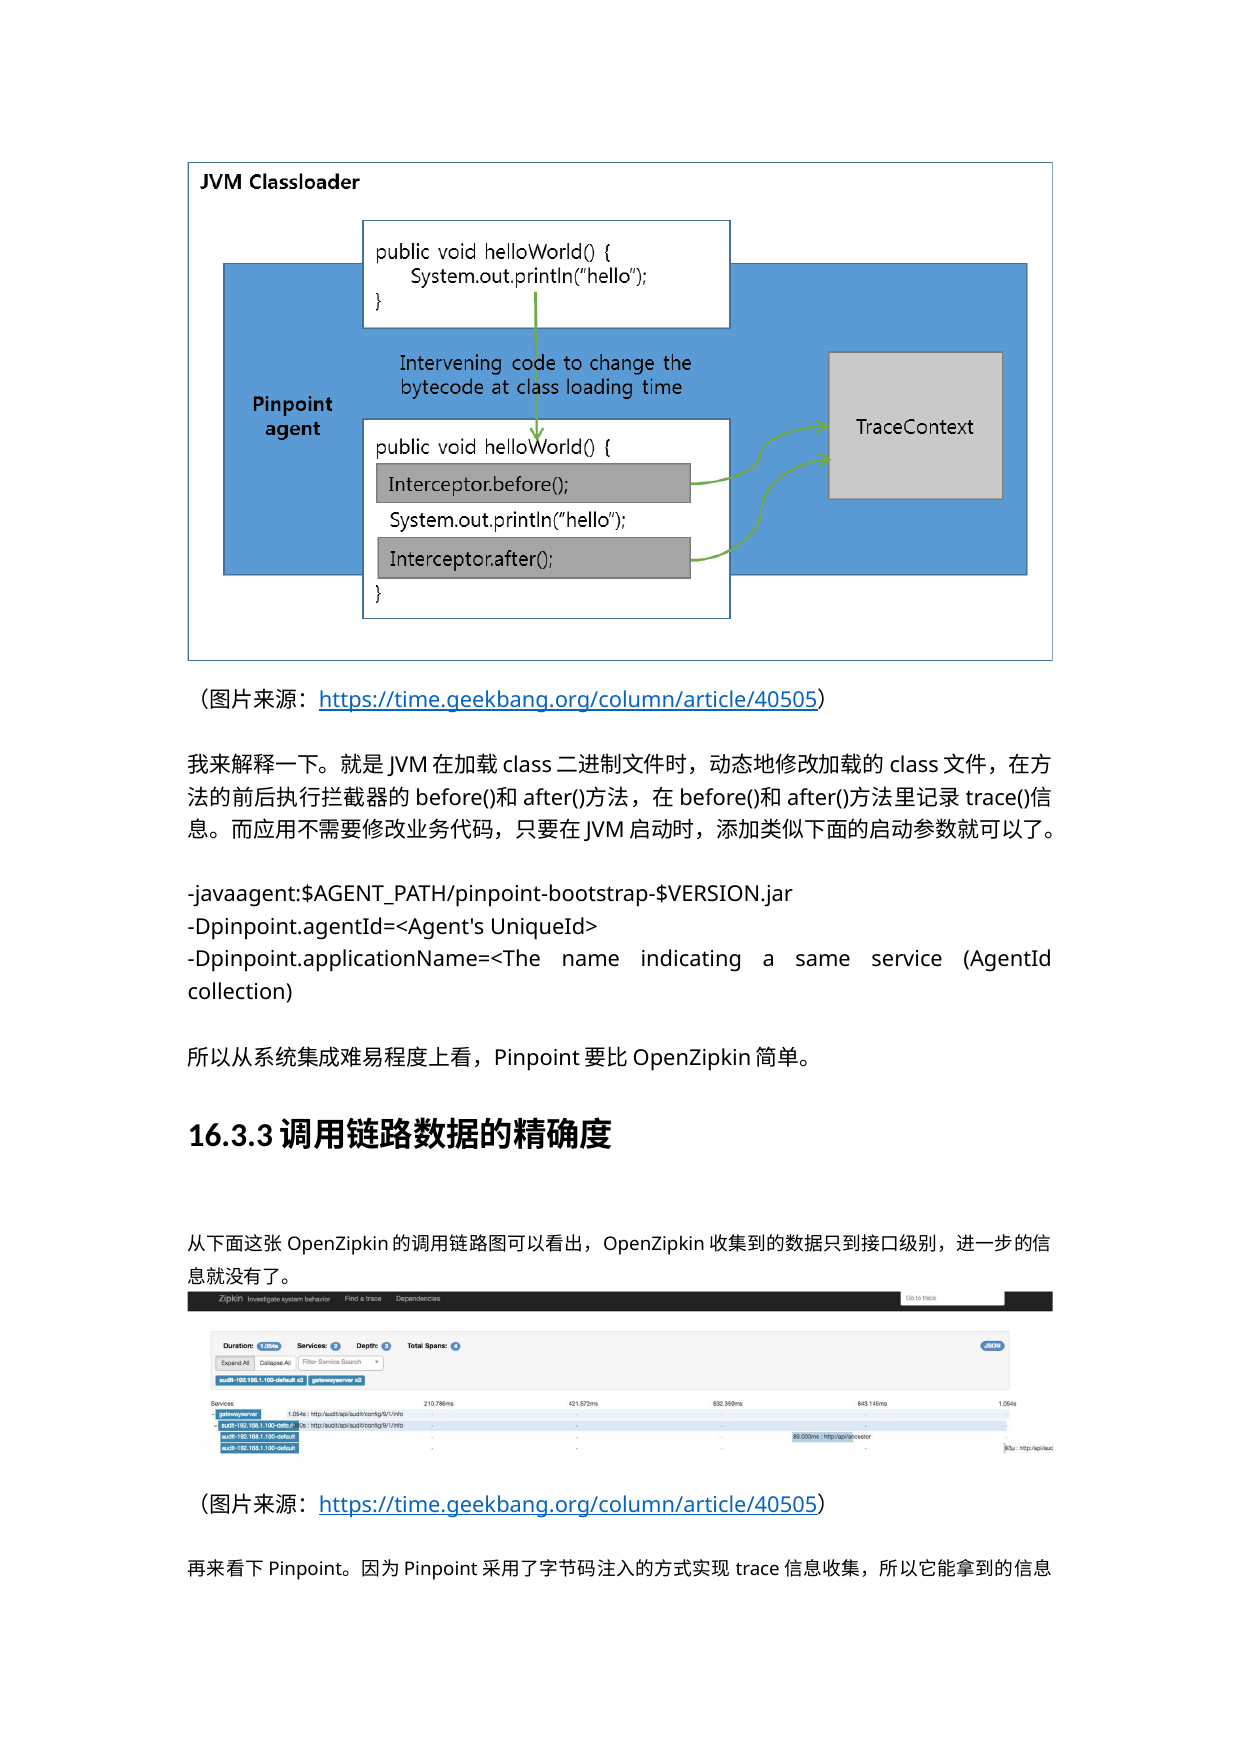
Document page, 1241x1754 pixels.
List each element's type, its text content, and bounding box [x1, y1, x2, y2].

text -javaagent:$AGENT_PATH/pinpoint-bootstrap-$VERSION.jar [187, 877, 1053, 909]
text -Dpinpoint.applicationName=<The name indicating a same service (AgentId collection) [187, 942, 1053, 1007]
text 我来解释一下。就是JVM在加载class二进制文件时，动态地修改加载的class文件，在方法的前后执行拦截器的before()和after()方法，在before()和after()方法里记录trace()信息。而应用不需要修改业务代码，只要在JVM启动时，添加类似下面的启动参数就可以了。 [187, 747, 1053, 844]
subtitle 16.3.3调用链路数据的精确度 [187, 1099, 1053, 1164]
picture [187, 1291, 1053, 1471]
text （图片来源：https://time.geekbang.org/column/article/40505） [187, 1486, 1053, 1519]
text 所以从系统集成难易程度上看，Pinpoint要比OpenZipkin简单。 [187, 1039, 1053, 1072]
text -Dpinpoint.agentId=<Agent's UniqueId> [187, 909, 1053, 942]
text （图片来源：https://time.geekbang.org/column/article/40505） [187, 682, 1053, 714]
picture [187, 162, 1053, 661]
text 从下面这张OpenZipkin的调用链路图可以看出，OpenZipkin收集到的数据只到接口级别，进一步的信息就没有了。 [187, 1226, 1053, 1291]
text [187, 1551, 1053, 1584]
